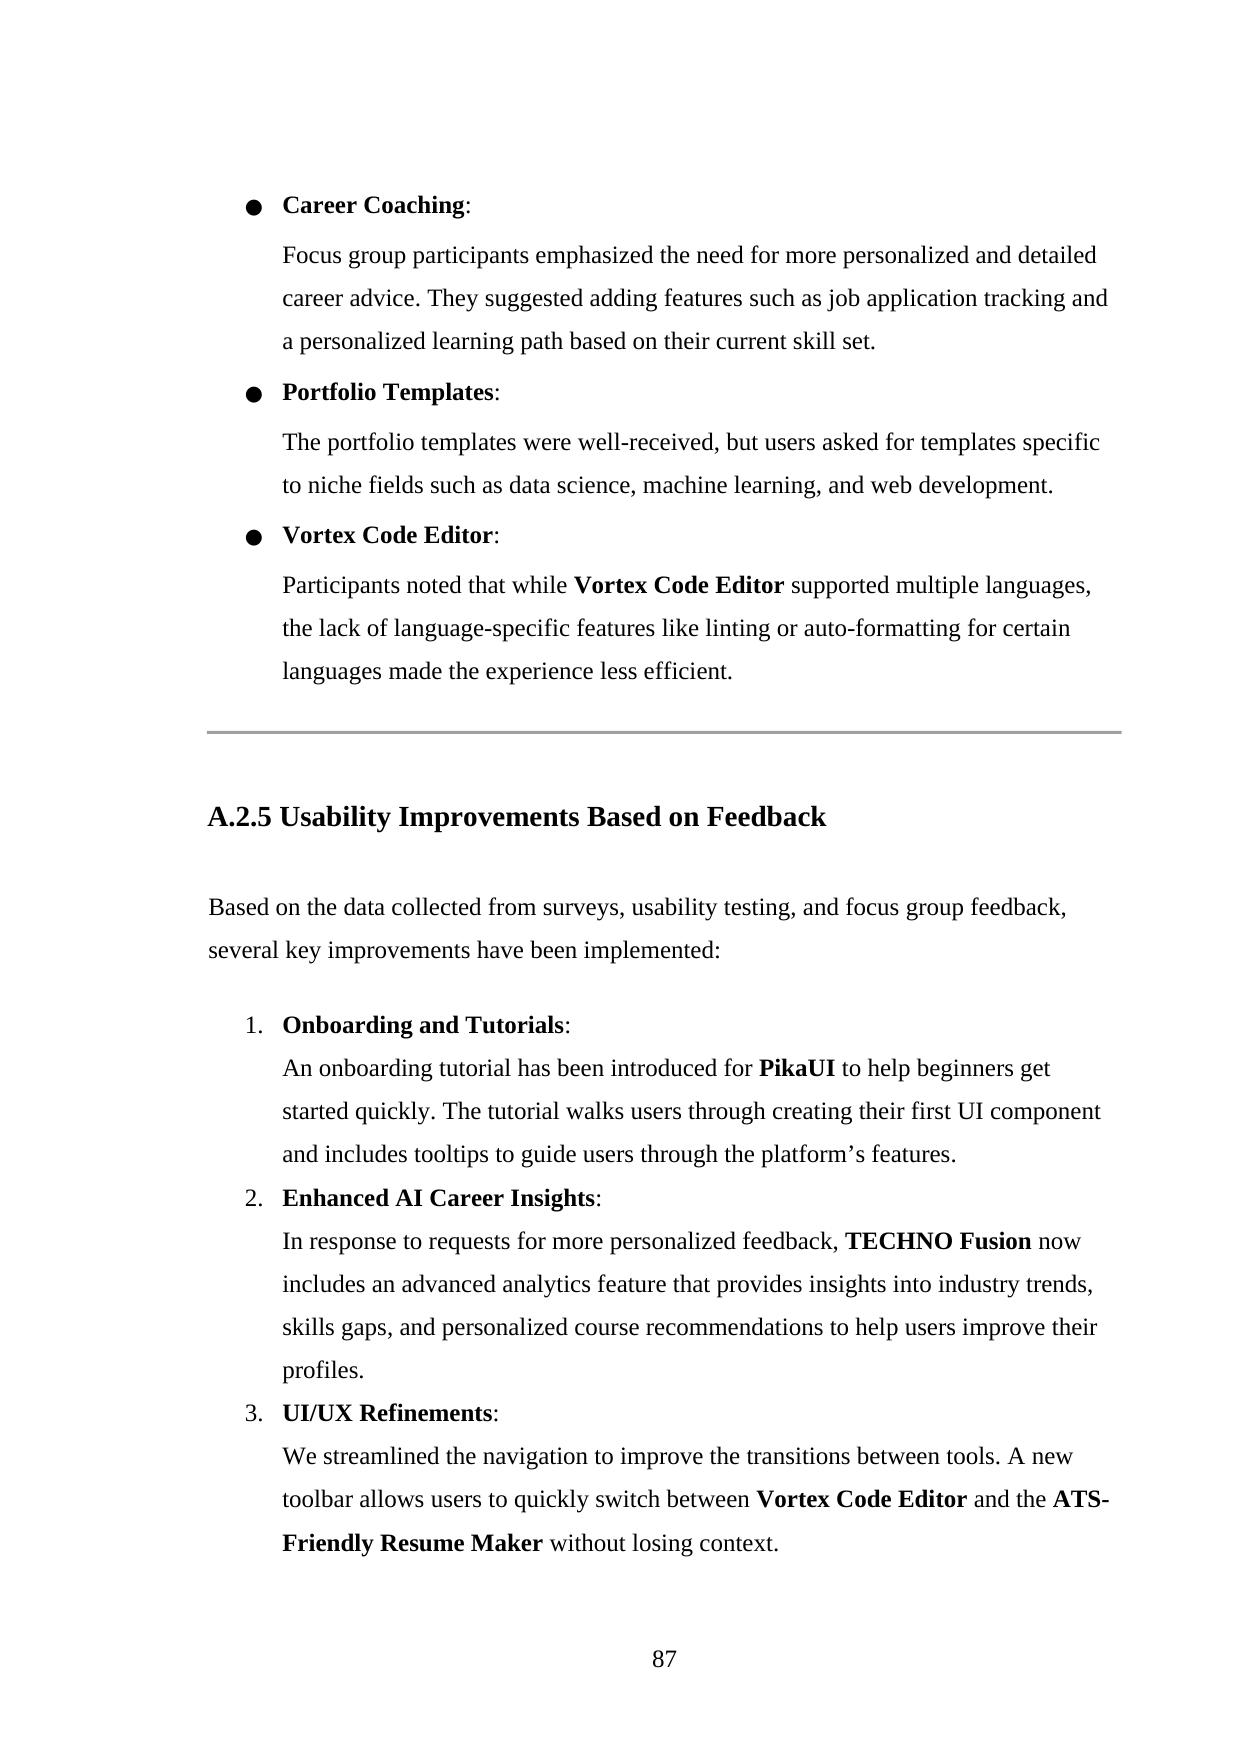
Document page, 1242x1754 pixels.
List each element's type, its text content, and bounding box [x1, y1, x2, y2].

list UI/UX Refinements: We streamlined the navigation to improve the transitions between tools. A new toolbar allows users to quickly switch between Vortex Code Editor and the ATS-Friendly Resume Maker without losing context. [244, 1398, 1122, 1556]
list Portfolio Templates: The portfolio templates were well-received, but users asked for templates specific to niche fields such as data science, machine learning, and web development. [244, 369, 1122, 498]
text Based on the data collected from surveys, usability testing, and focus group feedback, several key improvements have been implemented: [208, 892, 1122, 964]
list Vortex Code Editor: Participants noted that while Vortex Code Editor supported multiple languages, the lack of language-specific features like linting or auto-formatting for certain languages made the experience less efficient. [244, 513, 1122, 685]
list Onboarding and Tutorials: An onboarding tutorial has been introduced for PikaUI to help beginners get started quickly. The tutorial walks users through creating their first UI component and includes tooltips to guide users through the platform’s features. [244, 1010, 1122, 1168]
subtitle A.2.5 Usability Improvements Based on Feedback [207, 799, 1122, 832]
list Career Coaching: Focus group participants emphasized the need for more personalized and detailed career advice. They suggested adding features such as job application tracking and a personalized learning path based on their current skill set. [244, 183, 1122, 355]
list Enhanced AI Career Insights: In response to requests for more personalized feedback, TECHNO Fusion now includes an advanced analytics feature that provides insights into industry trends, skills gaps, and personalized course recommendations to help users improve their profiles. [244, 1183, 1122, 1384]
